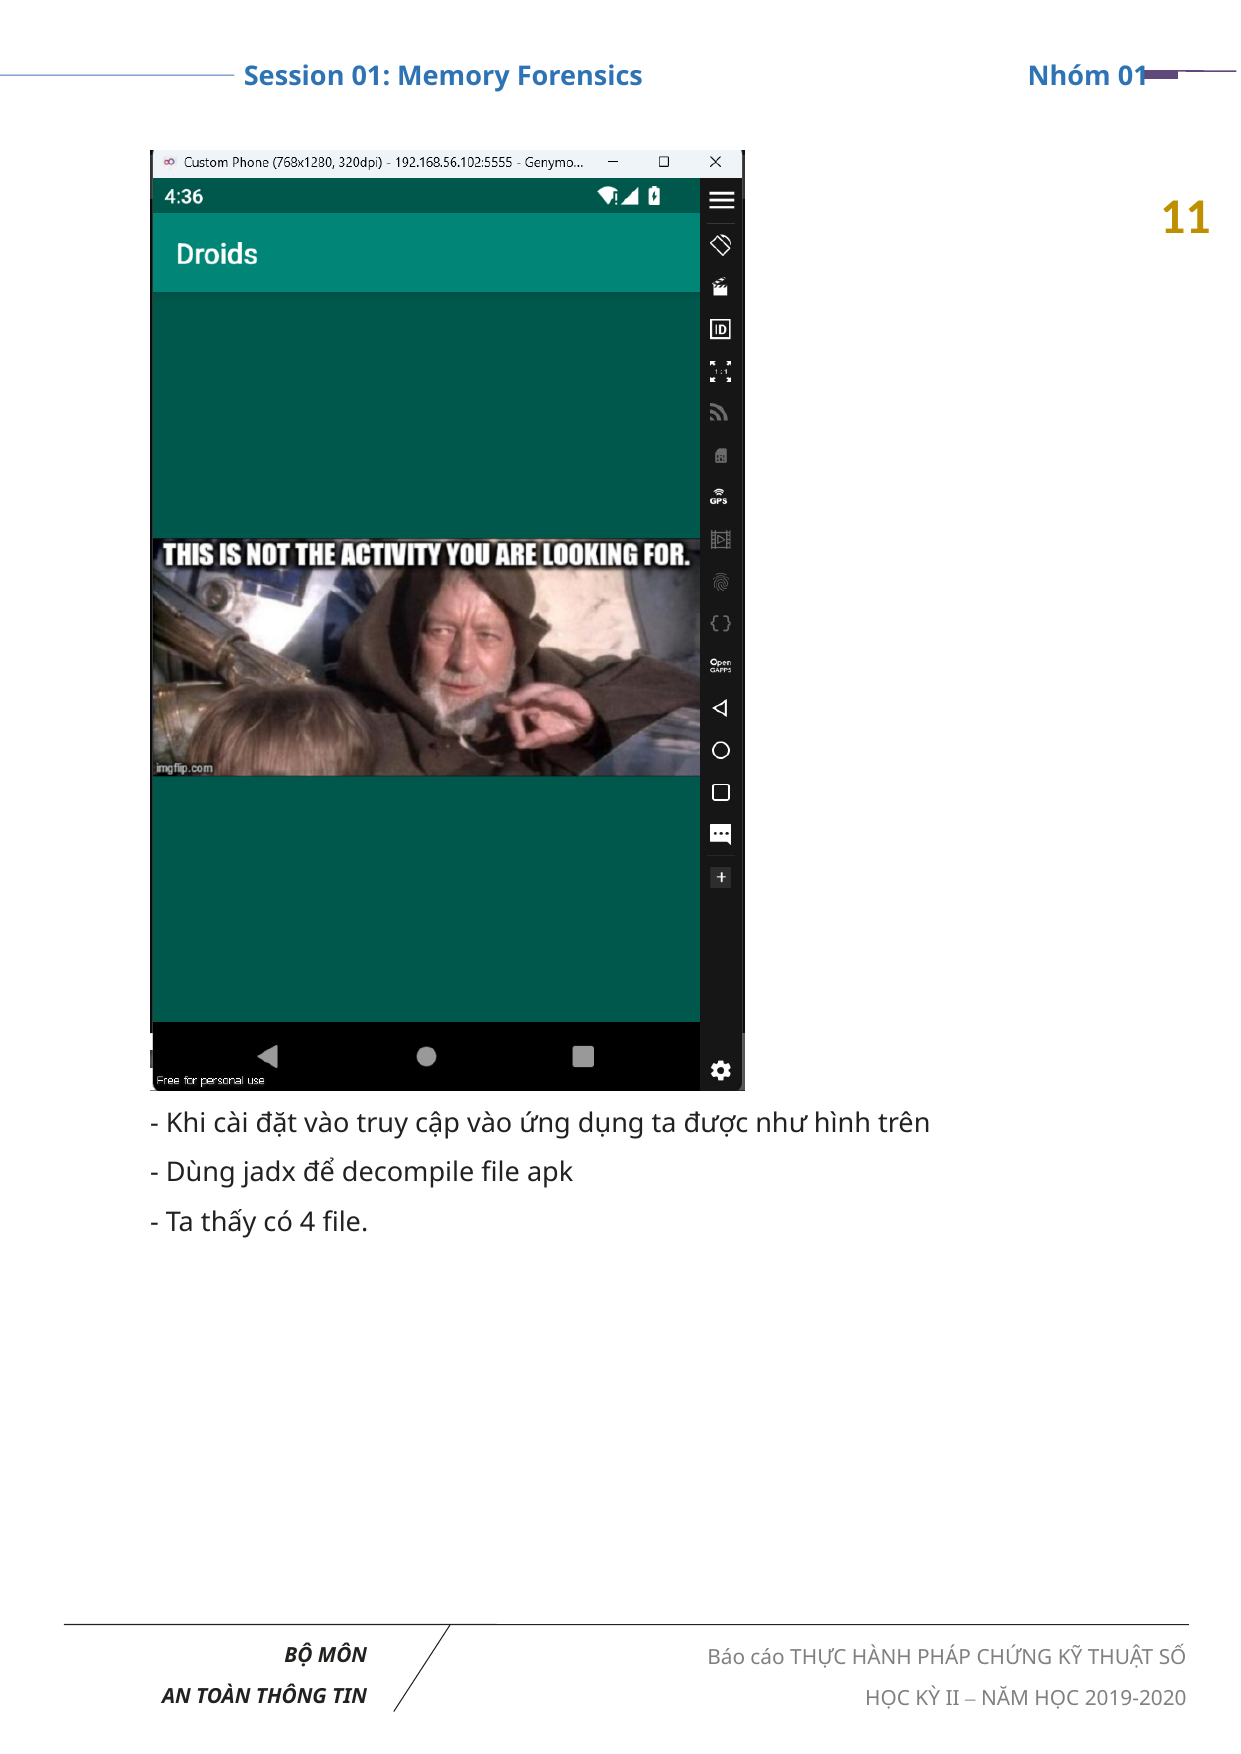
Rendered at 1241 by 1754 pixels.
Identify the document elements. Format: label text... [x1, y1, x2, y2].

text - Khi cài đặt vào truy cập vào ứng dụng ta được như hình trên [150, 1103, 1153, 1140]
picture [150, 150, 745, 1091]
text - Ta thấy có 4 file. [150, 1202, 1153, 1239]
text - Dùng jadx để decompile file apk [150, 1153, 1153, 1190]
